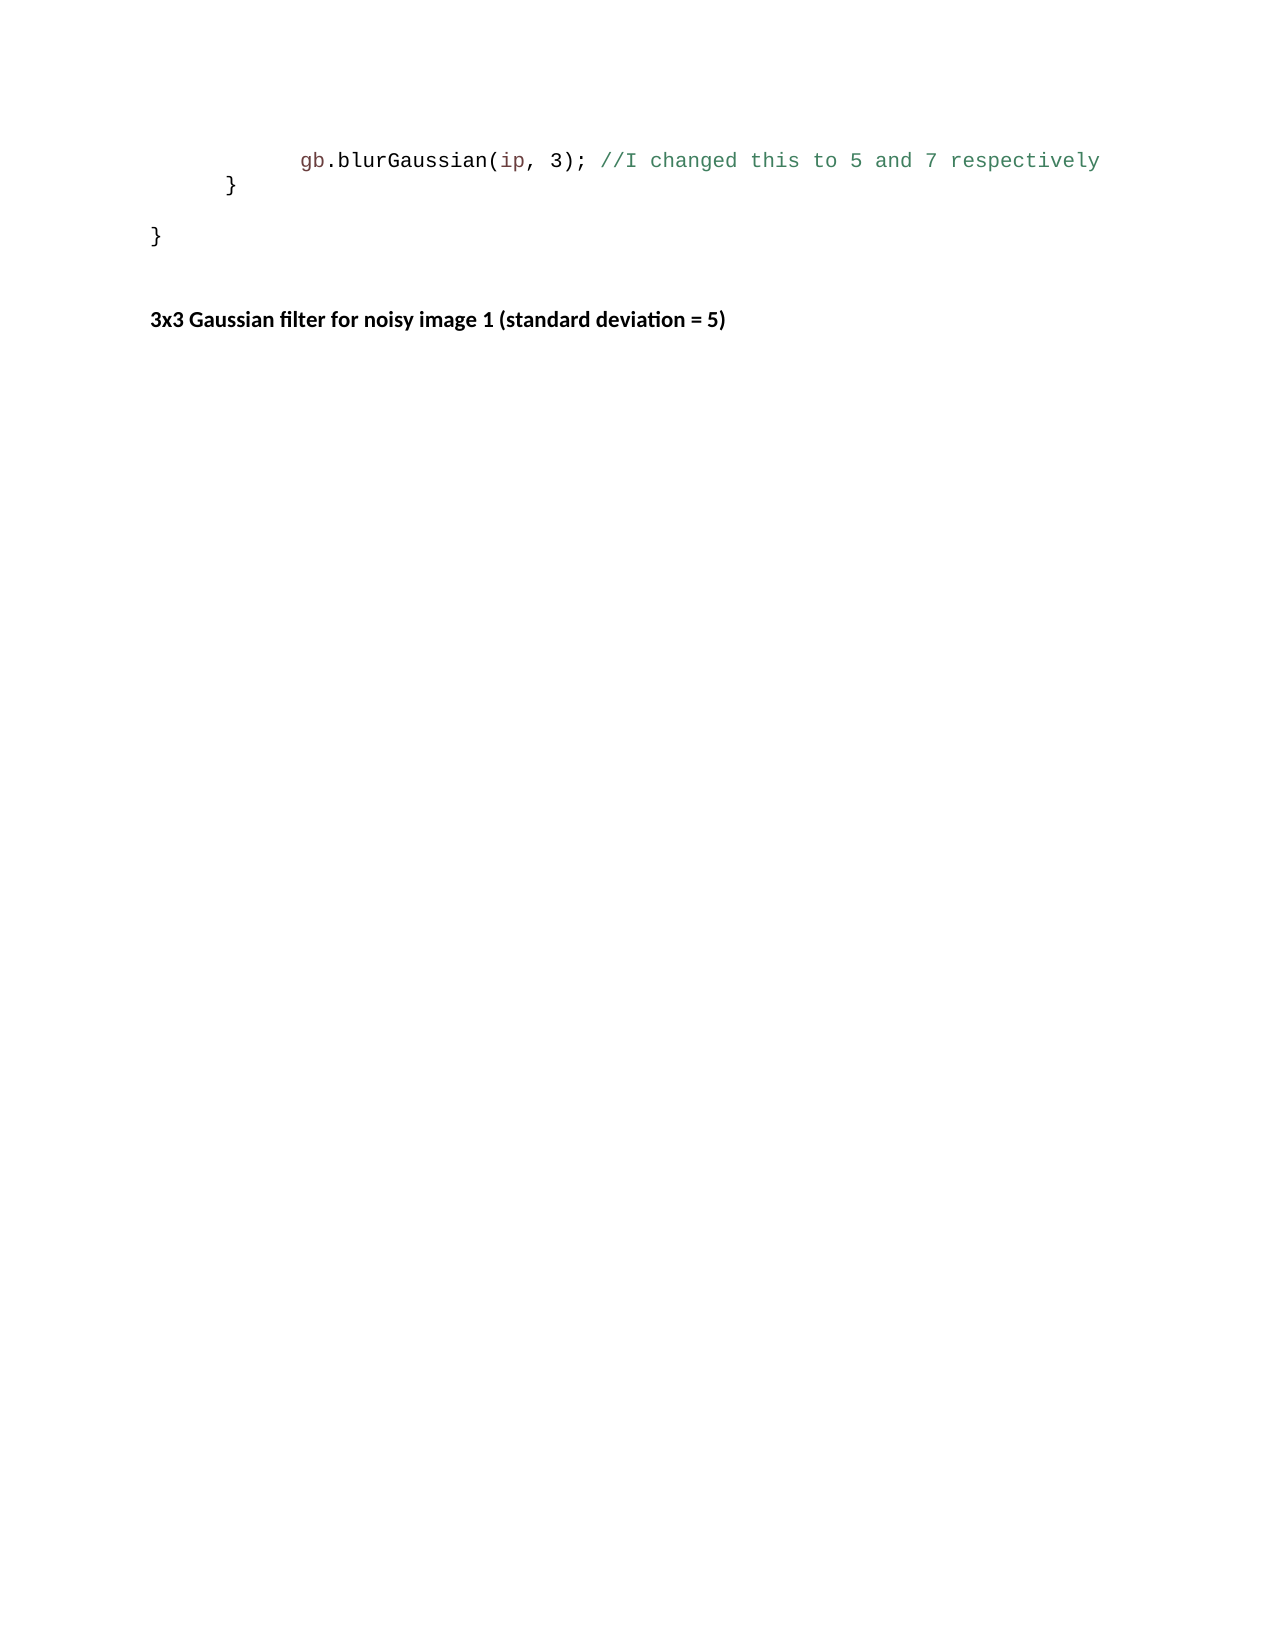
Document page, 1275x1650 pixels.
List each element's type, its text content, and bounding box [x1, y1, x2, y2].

text } [150, 174, 1125, 197]
text } [150, 225, 1125, 249]
text gb.blurGaussian(ip, 3); //I changed this to 5 and 7 respectively [150, 150, 1125, 174]
text 3x3 Gaussian filter for noisy image 1 (standard deviation = 5) [150, 305, 1125, 333]
